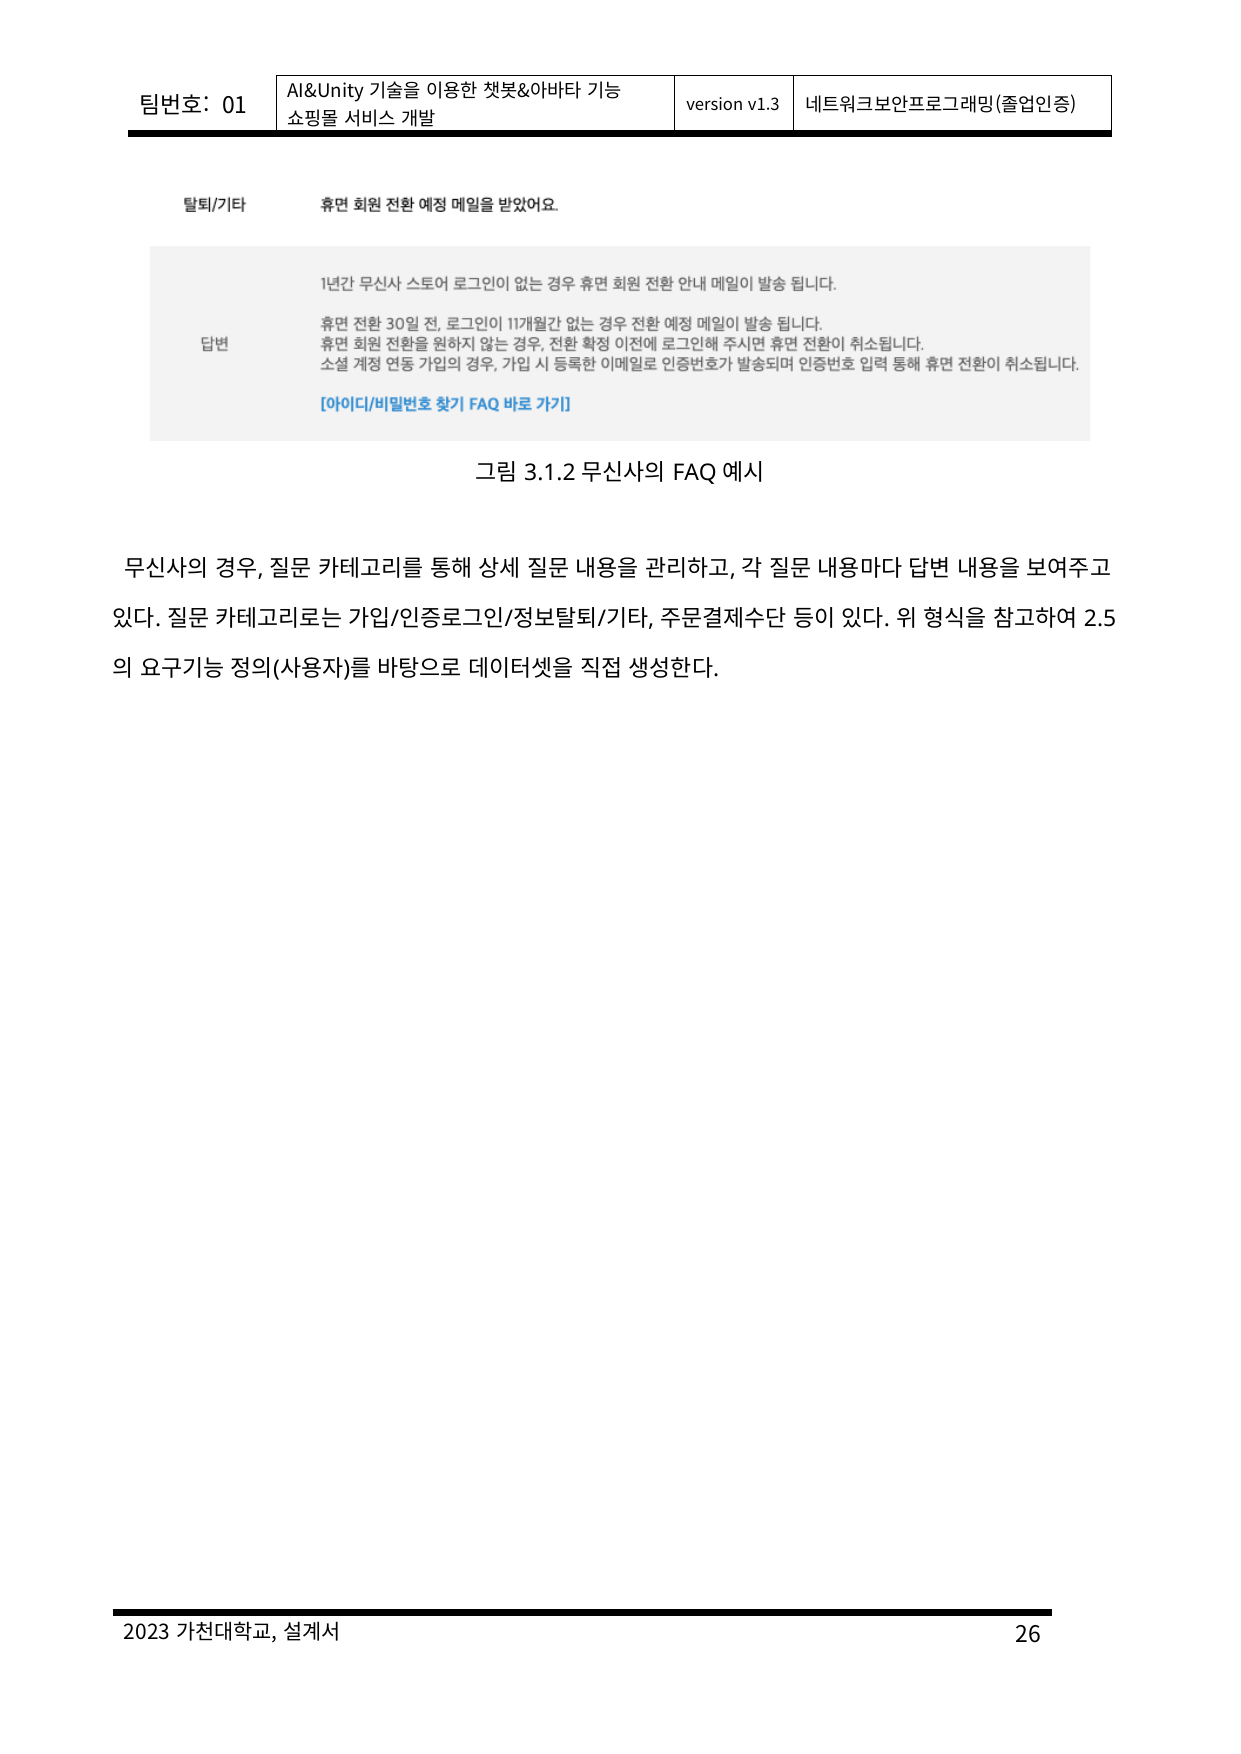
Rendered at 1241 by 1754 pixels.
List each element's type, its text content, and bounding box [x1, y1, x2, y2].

picture [149, 166, 1091, 441]
text 그림 3.1.2 무신사의 FAQ 예시 [112, 453, 1128, 487]
text 무신사의 경우, 질문 카테고리를 통해 상세 질문 내용을 관리하고, 각 질문 내용마다 답변 내용을 보여주고 있다. 질문 카테고리로는 가입/인증로그인/정보탈퇴/기타, 주문결제수단 등이 있다. 위 형식을 참고하여 2.5의 요구기능 정의(사용자)를 바탕으로 데이터셋을 직접 생성한다. [112, 550, 1128, 683]
